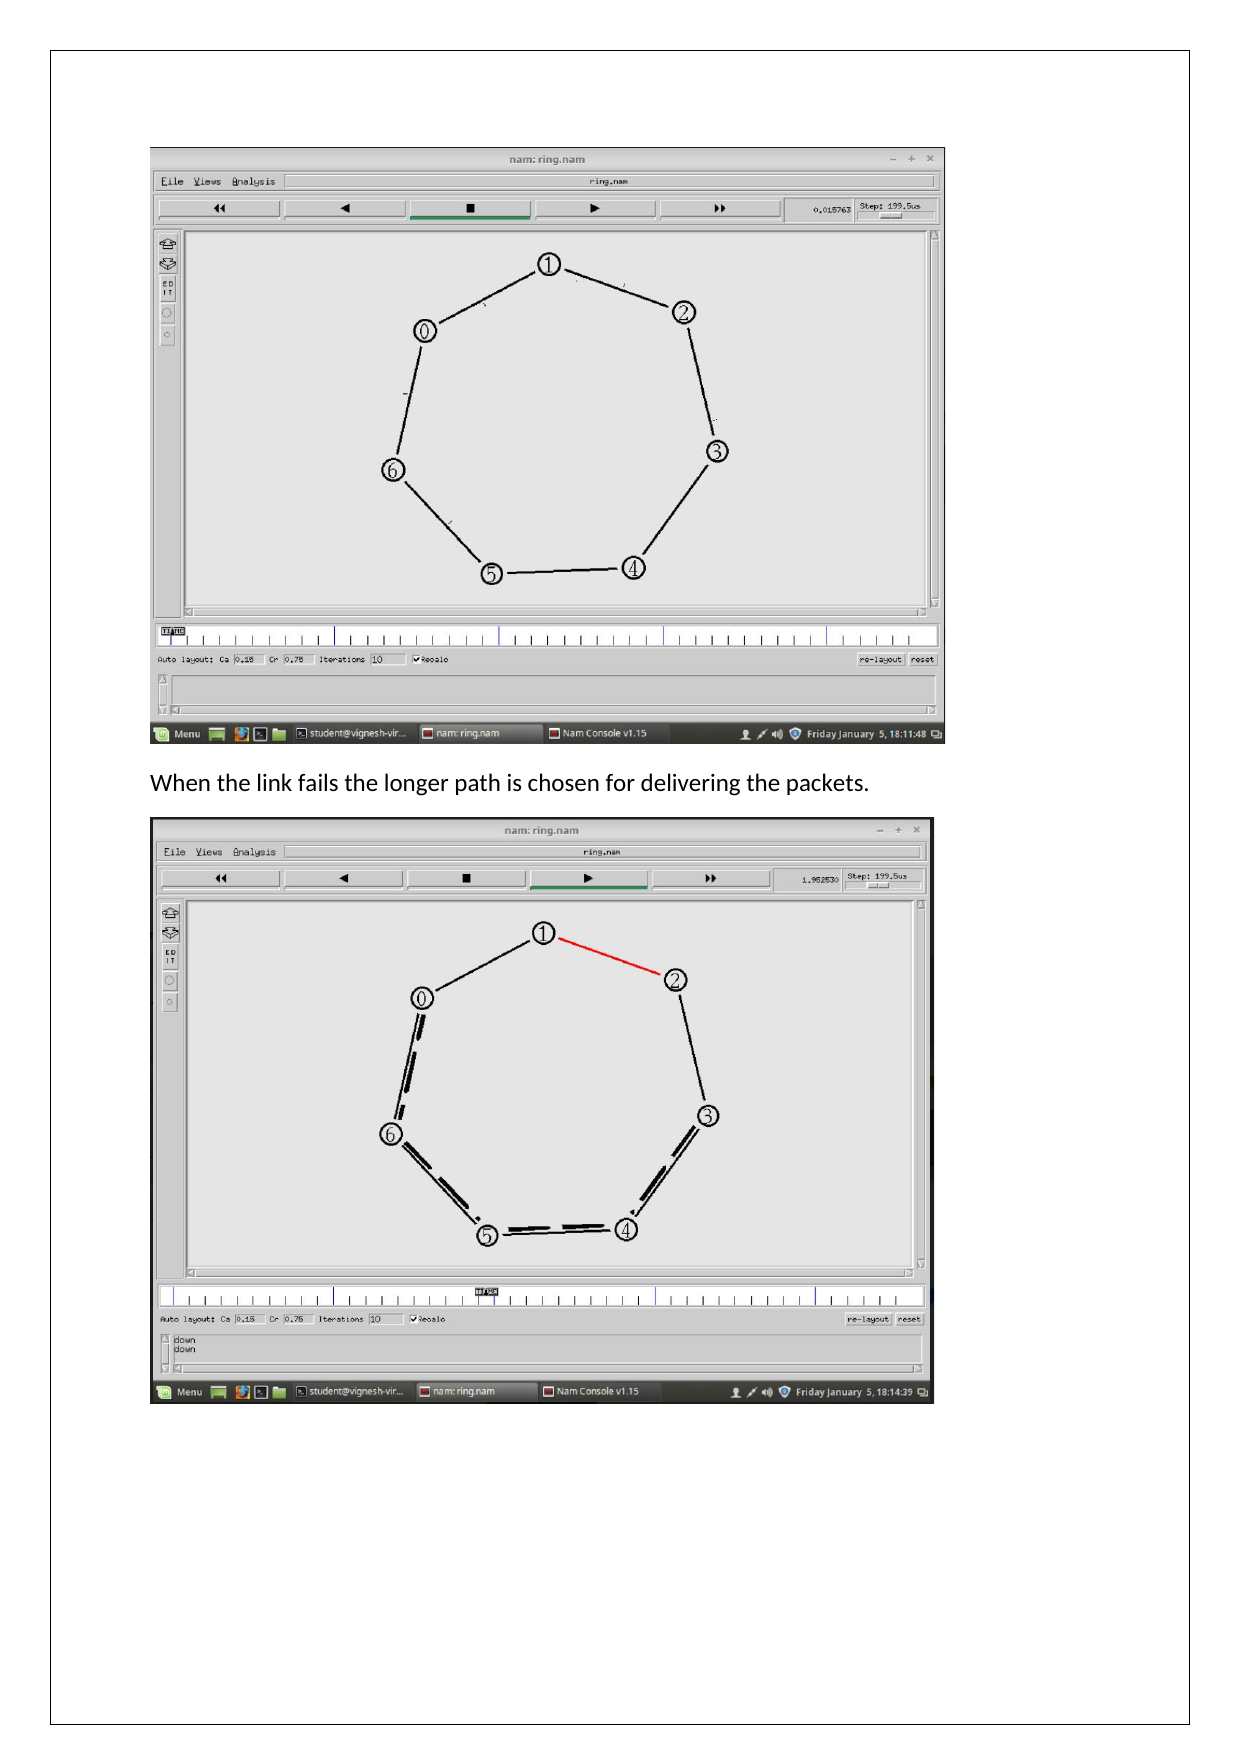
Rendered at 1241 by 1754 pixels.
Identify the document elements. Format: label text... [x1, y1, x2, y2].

picture [150, 817, 935, 1404]
picture [150, 147, 946, 744]
text When the link fails the longer path is chosen for delivering the packets. [150, 767, 1176, 797]
